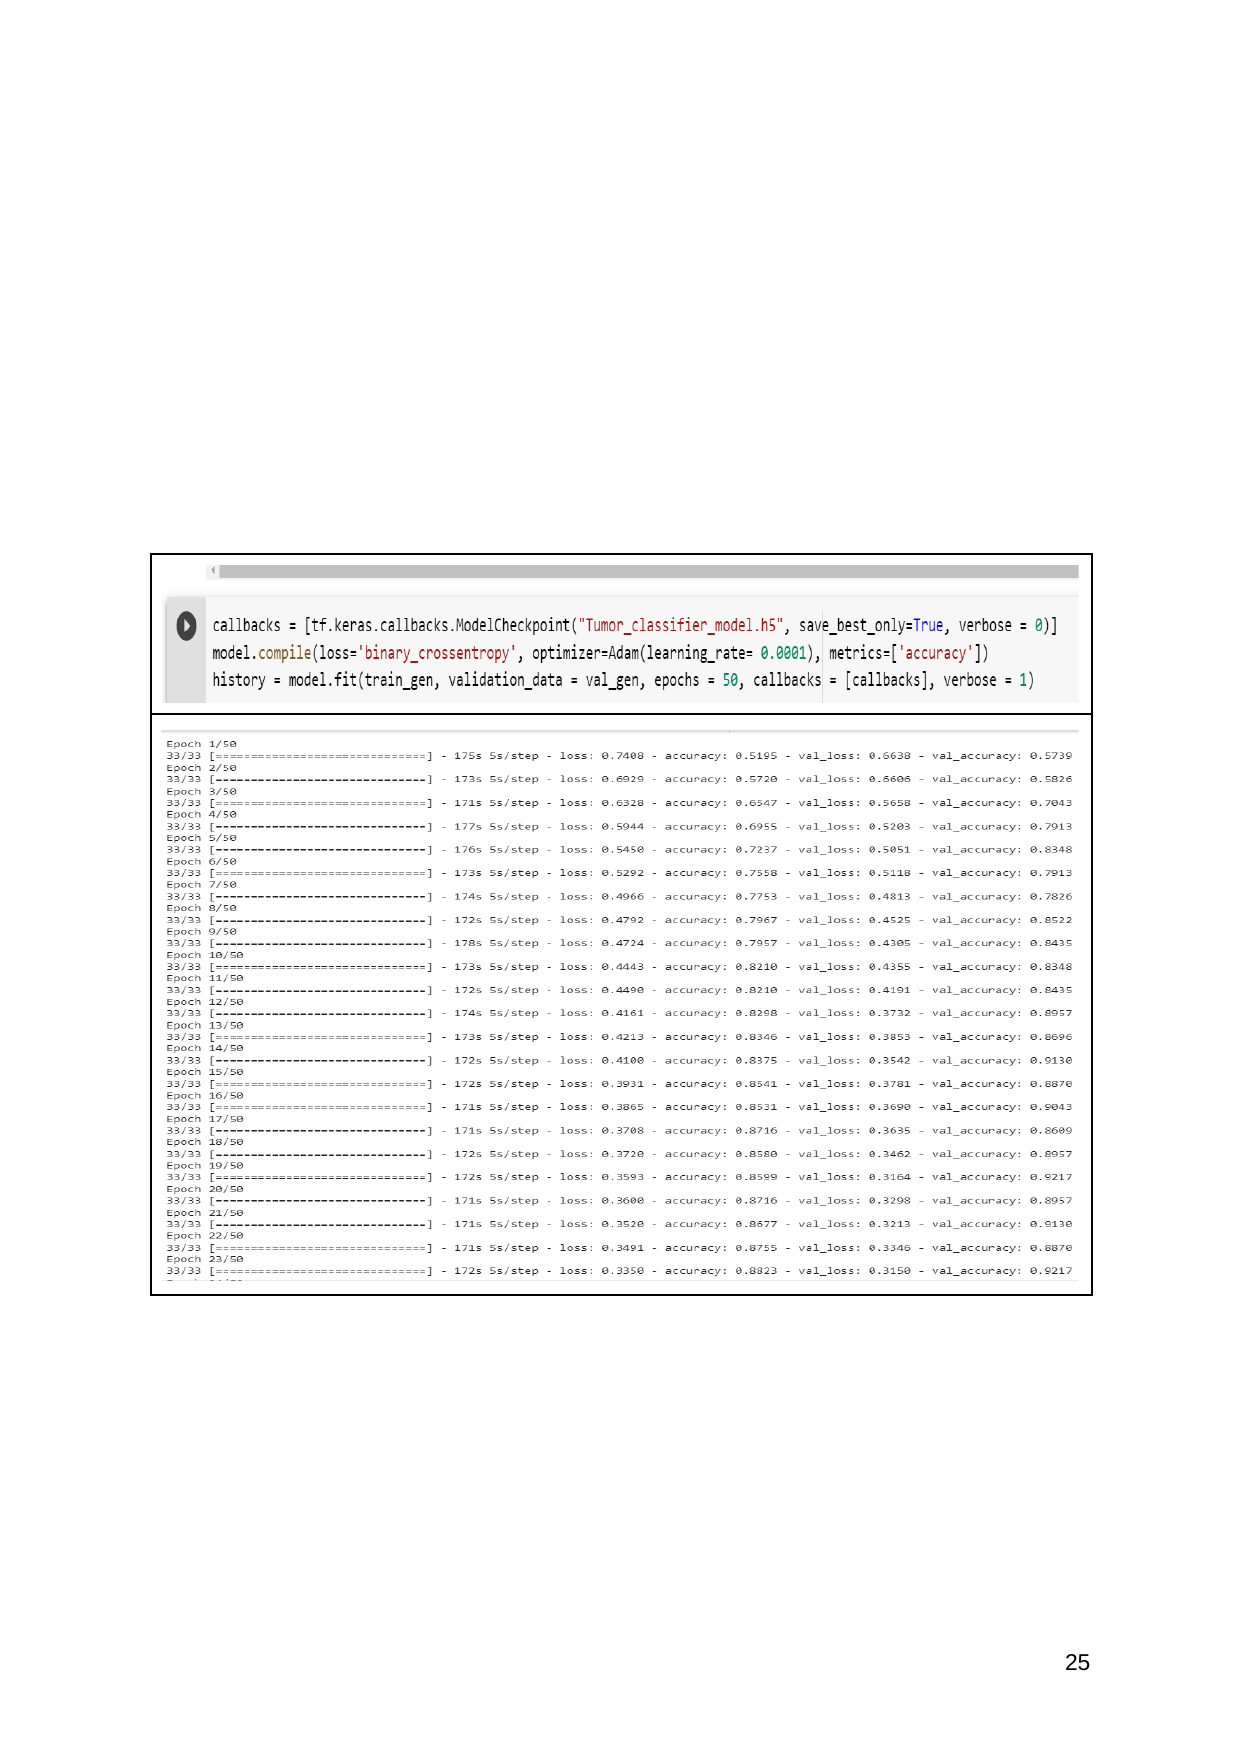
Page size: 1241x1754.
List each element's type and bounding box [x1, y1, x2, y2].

picture [161, 725, 1079, 1284]
picture [161, 565, 1079, 703]
table_header [152, 555, 1091, 713]
table_cell [152, 715, 1091, 1294]
